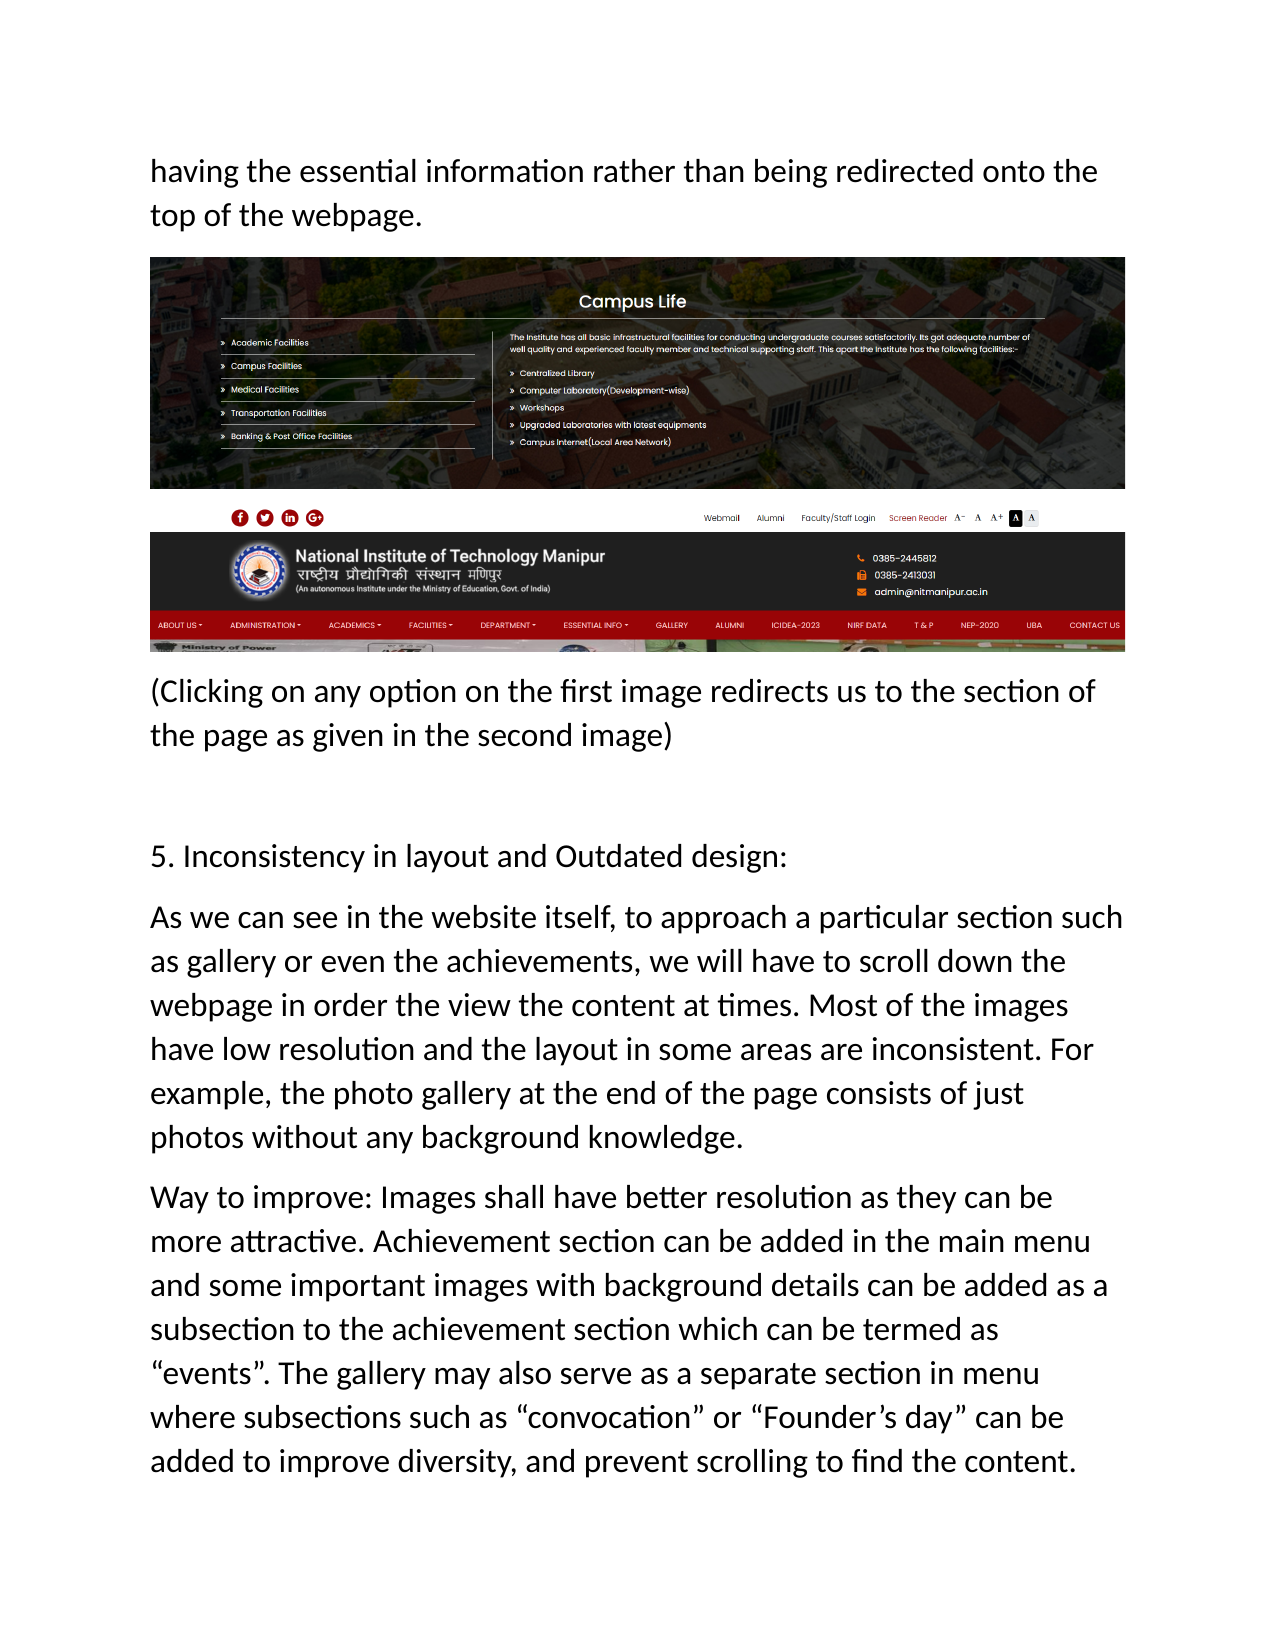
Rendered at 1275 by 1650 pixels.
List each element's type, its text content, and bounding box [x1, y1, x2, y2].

picture [150, 507, 1125, 652]
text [150, 150, 1125, 235]
text As we can see in the website itself, to approach a particular section such as gallery or even the achievements, we will have to scroll down the webpage in order the view the content at times. Most of the images have low resolution and the layout in some areas are inconsistent. For example, the photo gallery at the end of the page consists of just photos without any background knowledge. [150, 896, 1125, 1156]
text 5. Inconsistency in layout and Outdated design: [150, 835, 1125, 876]
picture [150, 254, 1125, 489]
text Way to improve: Images shall have better resolution as they can be more attractive. Achievement section can be added in the main menu and some important images with background details can be added as a subsection to the achievement section which can be termed as “events”. The gallery may also serve as a separate section in menu where subsections such as “convocation” or “Founder’s day” can be added to improve diversity, and prevent scrolling to find the content. [150, 1176, 1125, 1481]
text (Clicking on any option on the first image redirects us to the section of the page as given in the second image) [150, 670, 1125, 755]
